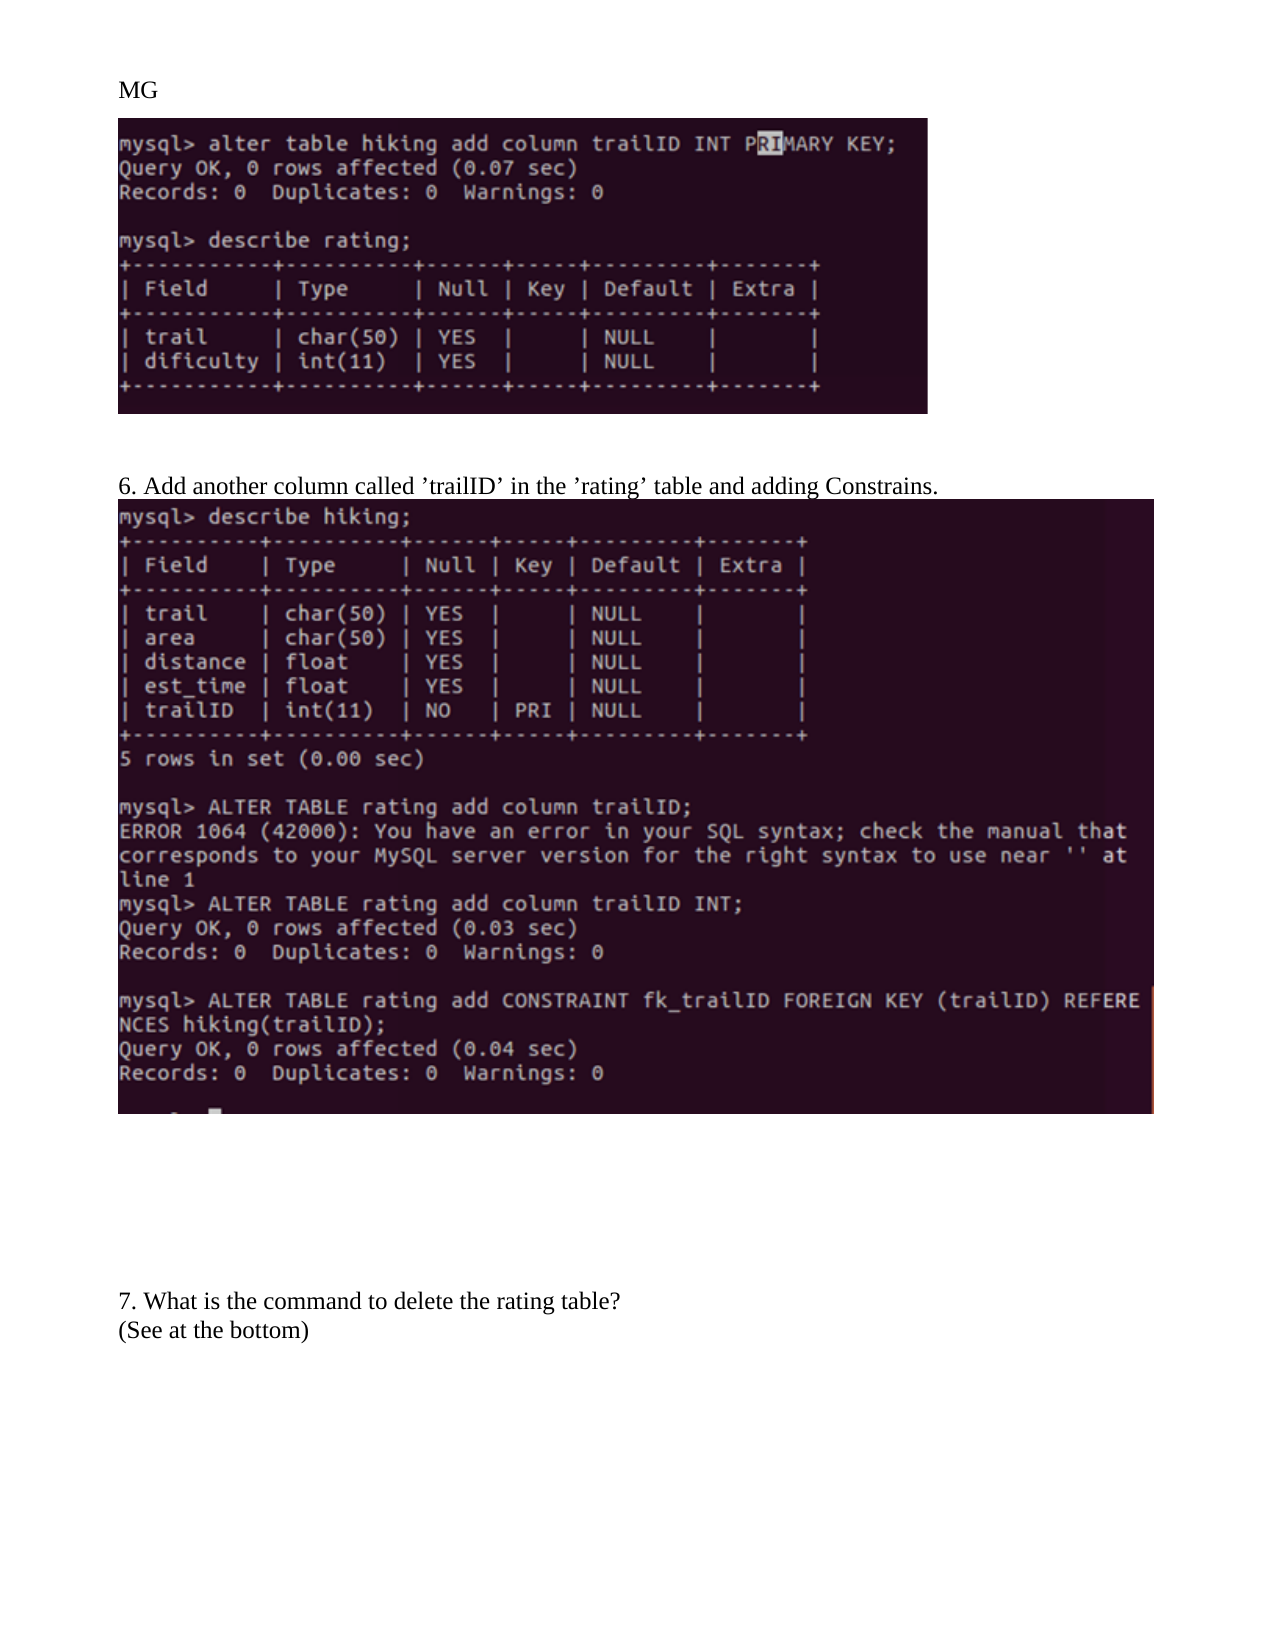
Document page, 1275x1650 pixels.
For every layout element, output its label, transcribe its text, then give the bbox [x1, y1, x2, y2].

text 7. What is the command to delete the rating table? (See at the bottom) [118, 1286, 1157, 1344]
picture [118, 118, 928, 414]
picture [118, 499, 1154, 1114]
text 6. Add another column called ’trailID’ in the ’rating’ table and adding Constrains. [118, 471, 1157, 500]
